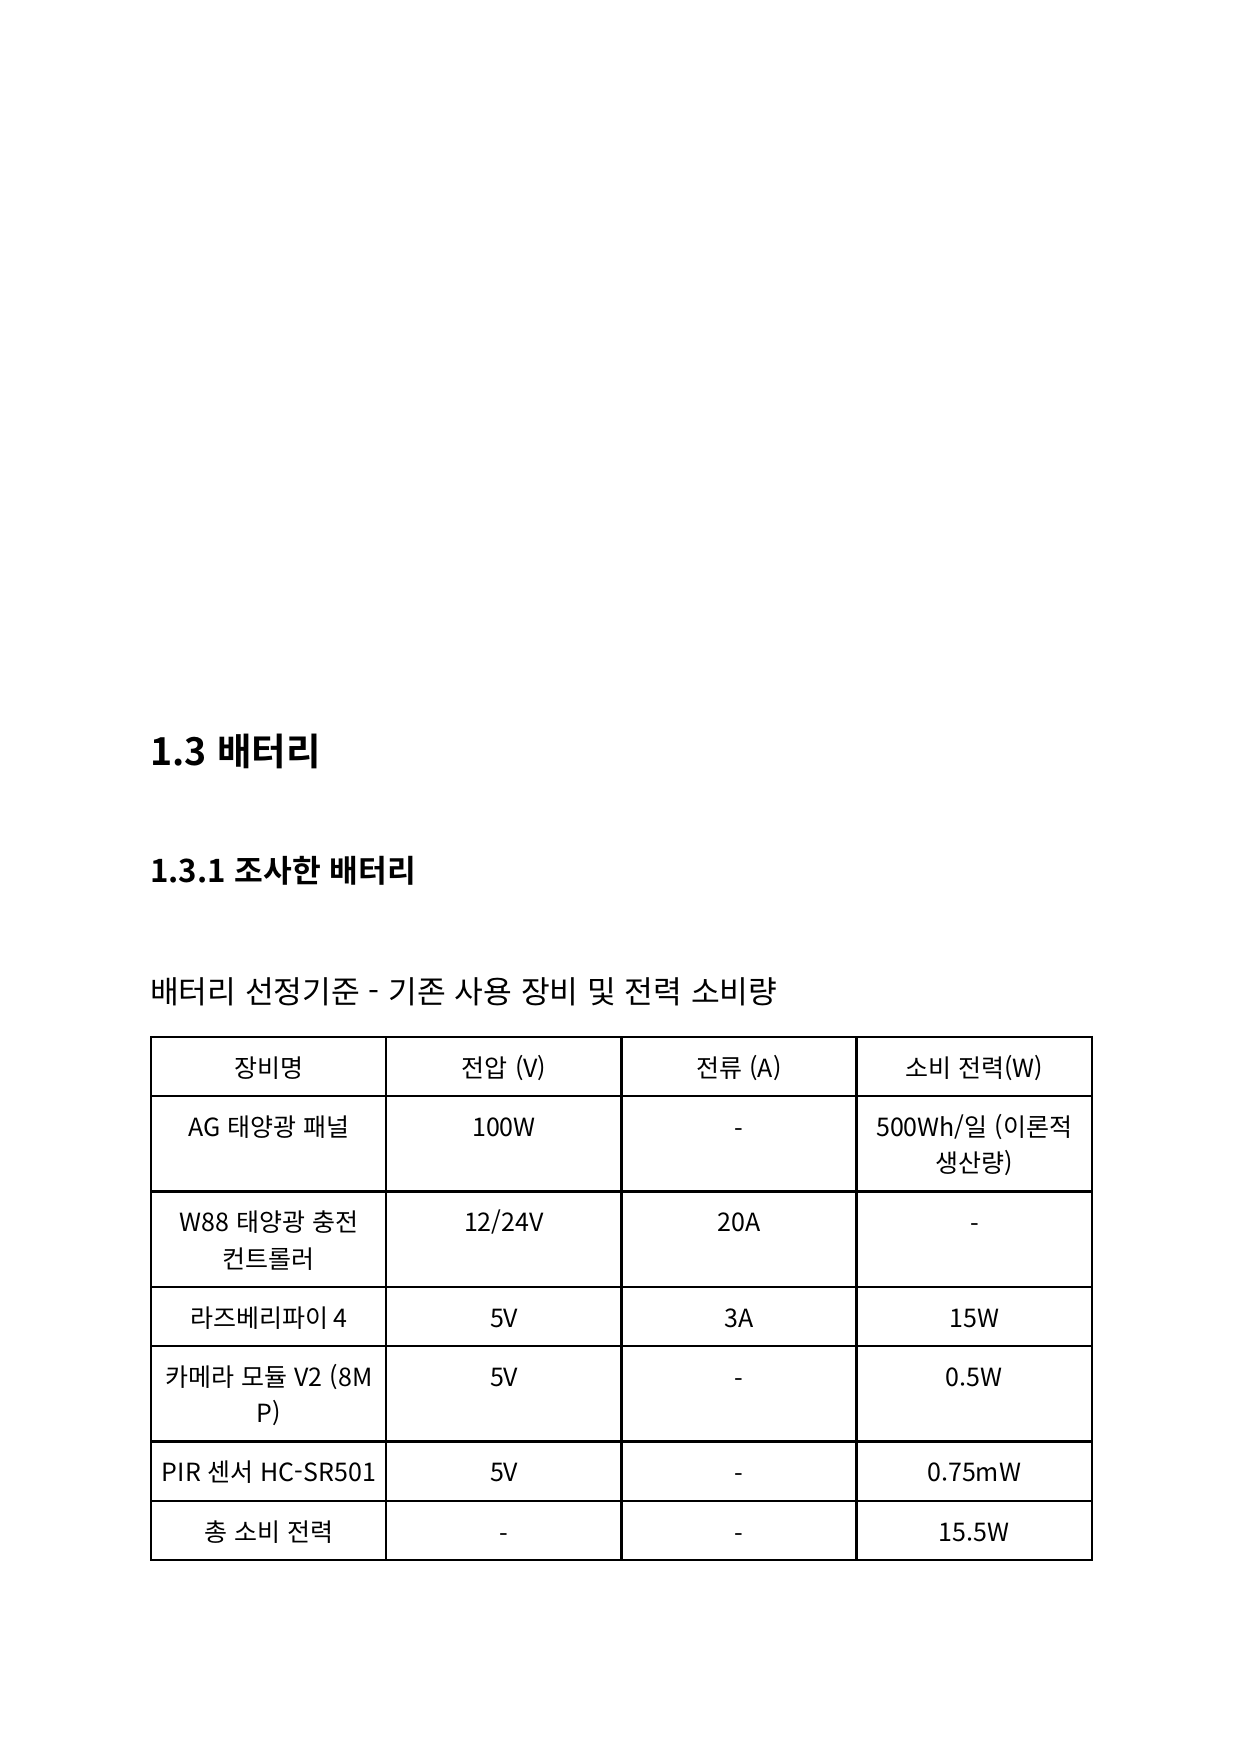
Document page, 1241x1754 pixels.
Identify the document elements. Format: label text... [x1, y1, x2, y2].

table_cell 15W [858, 1288, 1091, 1345]
table_cell - [623, 1097, 855, 1190]
table_cell 3A [623, 1288, 855, 1345]
table_cell 카메라 모듈 V2 (8MP) [152, 1347, 385, 1440]
table_cell PIR 센서 HC-SR501 [152, 1443, 385, 1499]
table_cell W88 태양광 충전 컨트롤러 [152, 1193, 385, 1286]
table_cell AG 태양광 패널 [152, 1097, 385, 1190]
table_cell - [387, 1502, 620, 1559]
table_header 전압 (V) [387, 1038, 620, 1095]
table_cell 라즈베리파이4 [152, 1288, 385, 1345]
table_cell 100W [387, 1097, 620, 1190]
table_cell 0.5W [858, 1347, 1091, 1440]
text 1.3.1 조사한 배터리 [150, 847, 1090, 892]
text 배터리 선정기준 - 기존 사용 장비 및 전력 소비량 [150, 971, 1090, 1036]
table_cell 총 소비 전력 [152, 1502, 385, 1559]
table_cell 5V [387, 1443, 620, 1499]
table_header 전류 (A) [623, 1038, 855, 1095]
text 1.3 배터리 [150, 722, 1090, 776]
table_cell - [858, 1193, 1091, 1286]
table_cell - [623, 1443, 855, 1499]
table_cell 5V [387, 1288, 620, 1345]
table_cell 12/24V [387, 1193, 620, 1286]
table_cell 20A [623, 1193, 855, 1286]
table_cell - [623, 1502, 855, 1559]
table_cell - [623, 1347, 855, 1440]
table_header 장비명 [152, 1038, 385, 1095]
table_header 소비 전력(W) [858, 1038, 1091, 1095]
table_cell 5V [387, 1347, 620, 1440]
table_cell 0.75mW [858, 1443, 1091, 1499]
table_cell 500Wh/일 (이론적 생산량) [858, 1097, 1091, 1190]
table_cell 15.5W [858, 1502, 1091, 1559]
